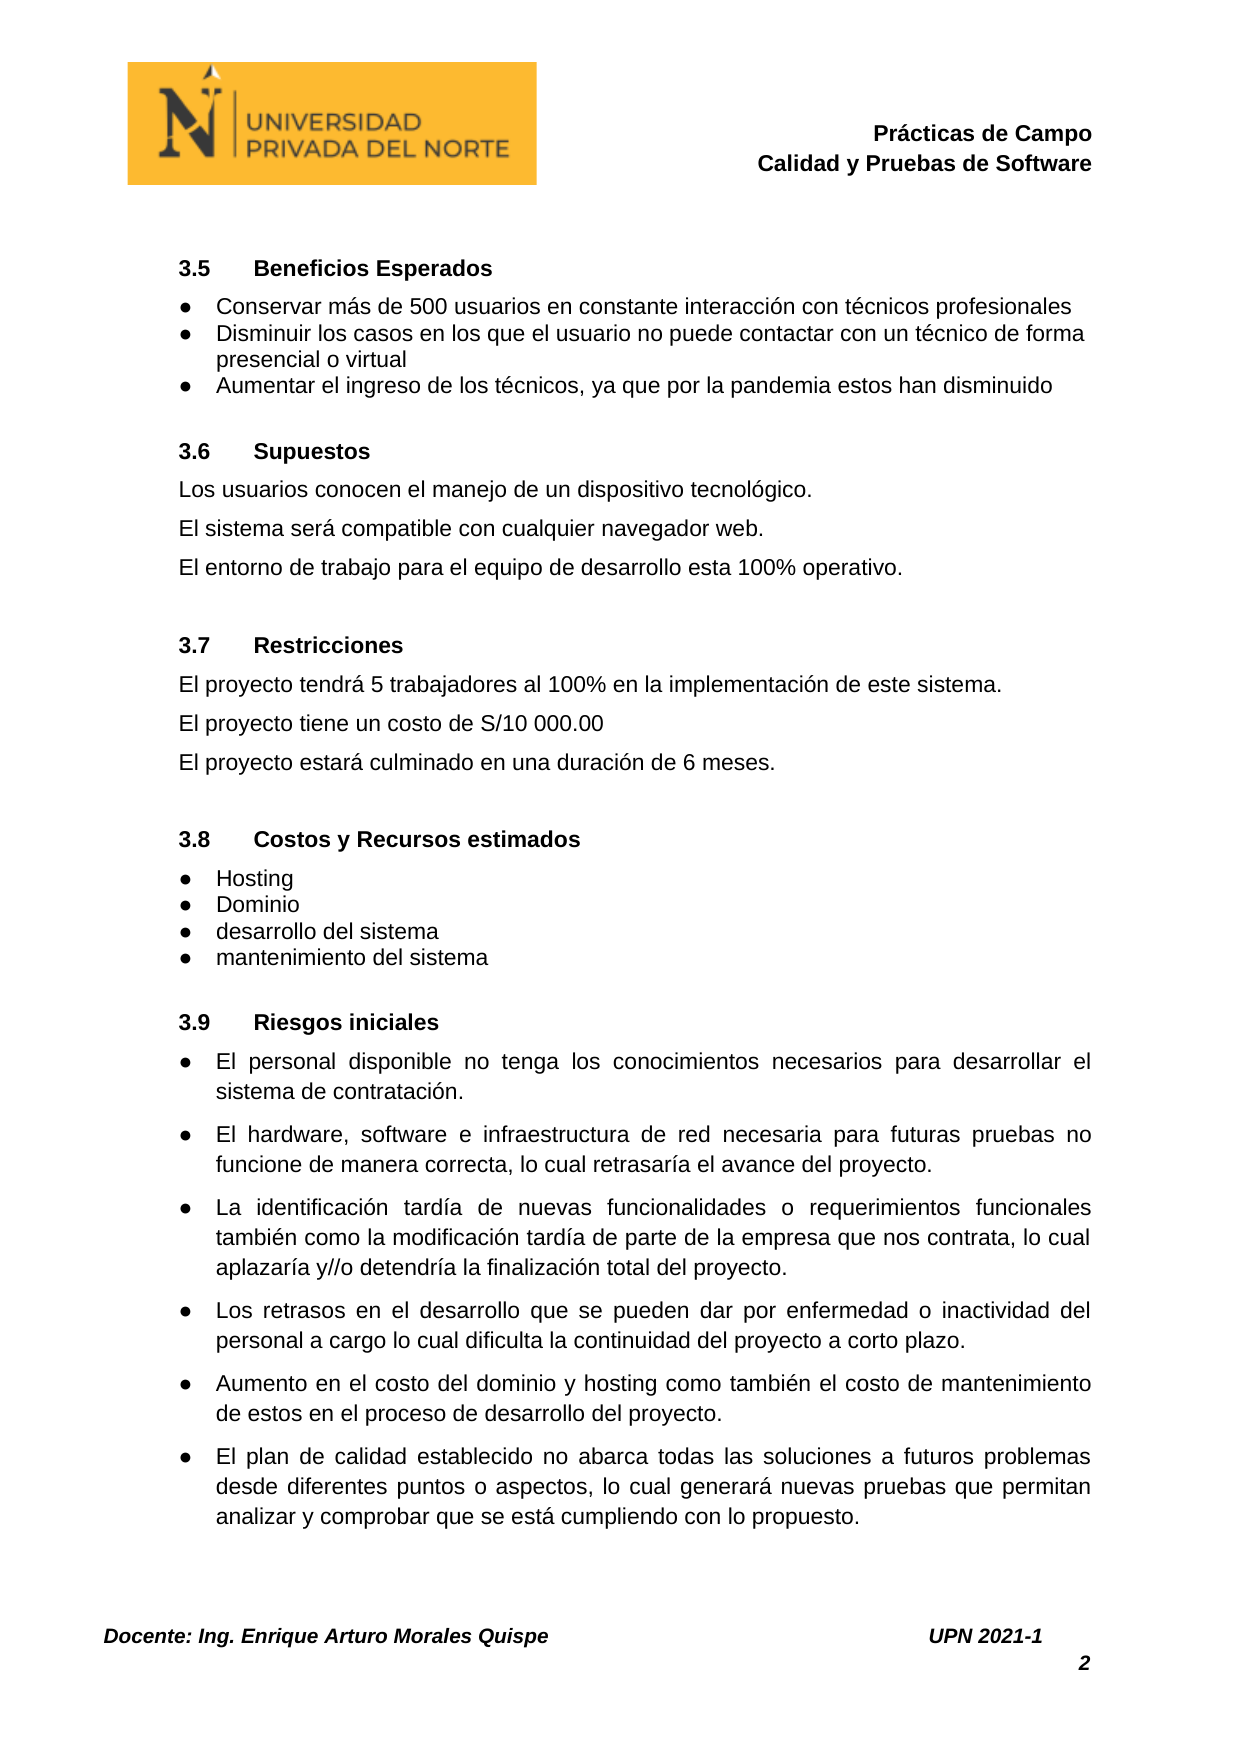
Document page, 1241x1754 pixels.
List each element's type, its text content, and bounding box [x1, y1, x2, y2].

text 3.5 Beneficios Esperados [178, 254, 1092, 281]
list mantenimiento del sistema [178, 944, 1092, 970]
text El sistema será compatible con cualquier navegador web. [149, 515, 1092, 542]
text El proyecto tendrá 5 trabajadores al 100% en la implementación de este sistema. [178, 671, 1092, 697]
list El personal disponible no tenga los conocimientos necesarios para desarrollar el sistema de contratación. [178, 1048, 1092, 1105]
text El proyecto estará culminado en una duración de 6 meses. [178, 748, 1092, 775]
picture [127, 62, 537, 185]
text El entorno de trabajo para el equipo de desarrollo esta 100% operativo. [149, 554, 1092, 581]
list Aumentar el ingreso de los técnicos, ya que por la pandemia estos han disminuido [178, 372, 1092, 425]
list Disminuir los casos en los que el usuario no puede contactar con un técnico de forma presencial o virtual [178, 320, 1092, 372]
list El plan de calidad establecido no abarca todas las soluciones a futuros problemas desde diferentes puntos o aspectos, lo cual generará nuevas pruebas que permitan analizar y comprobar que se está cumpliendo con lo propuesto. [178, 1443, 1092, 1530]
list Aumento en el costo del dominio y hosting como también el costo de mantenimiento de estos en el proceso de desarrollo del proyecto. [178, 1370, 1092, 1427]
text Los usuarios conocen el manejo de un dispositivo tecnológico. [149, 476, 1092, 503]
list Hosting [178, 865, 1092, 891]
text El proyecto tiene un costo de S/10 000.00 [178, 709, 1092, 736]
list Dominio [178, 891, 1092, 918]
text 3.9 Riesgos iniciales [178, 1009, 1092, 1036]
list Conservar más de 500 usuarios en constante interacción con técnicos profesionales [178, 293, 1092, 320]
list desarrollo del sistema [178, 918, 1092, 944]
list La identificación tardía de nuevas funcionalidades o requerimientos funcionales también como la modificación tardía de parte de la empresa que nos contrata, lo cual aplazaría y//o detendría la finalización total del proyecto. [178, 1194, 1092, 1281]
list El hardware, software e infraestructura de red necesaria para futuras pruebas no funcione de manera correcta, lo cual retrasaría el avance del proyecto. [178, 1121, 1092, 1178]
text 3.6 Supuestos [178, 438, 1092, 464]
text 3.7 Restricciones [178, 632, 1092, 658]
text 3.8 Costos y Recursos estimados [178, 826, 1092, 852]
list Los retrasos en el desarrollo que se pueden dar por enfermedad o inactividad del personal a cargo lo cual dificulta la continuidad del proyecto a corto plazo. [178, 1297, 1092, 1354]
